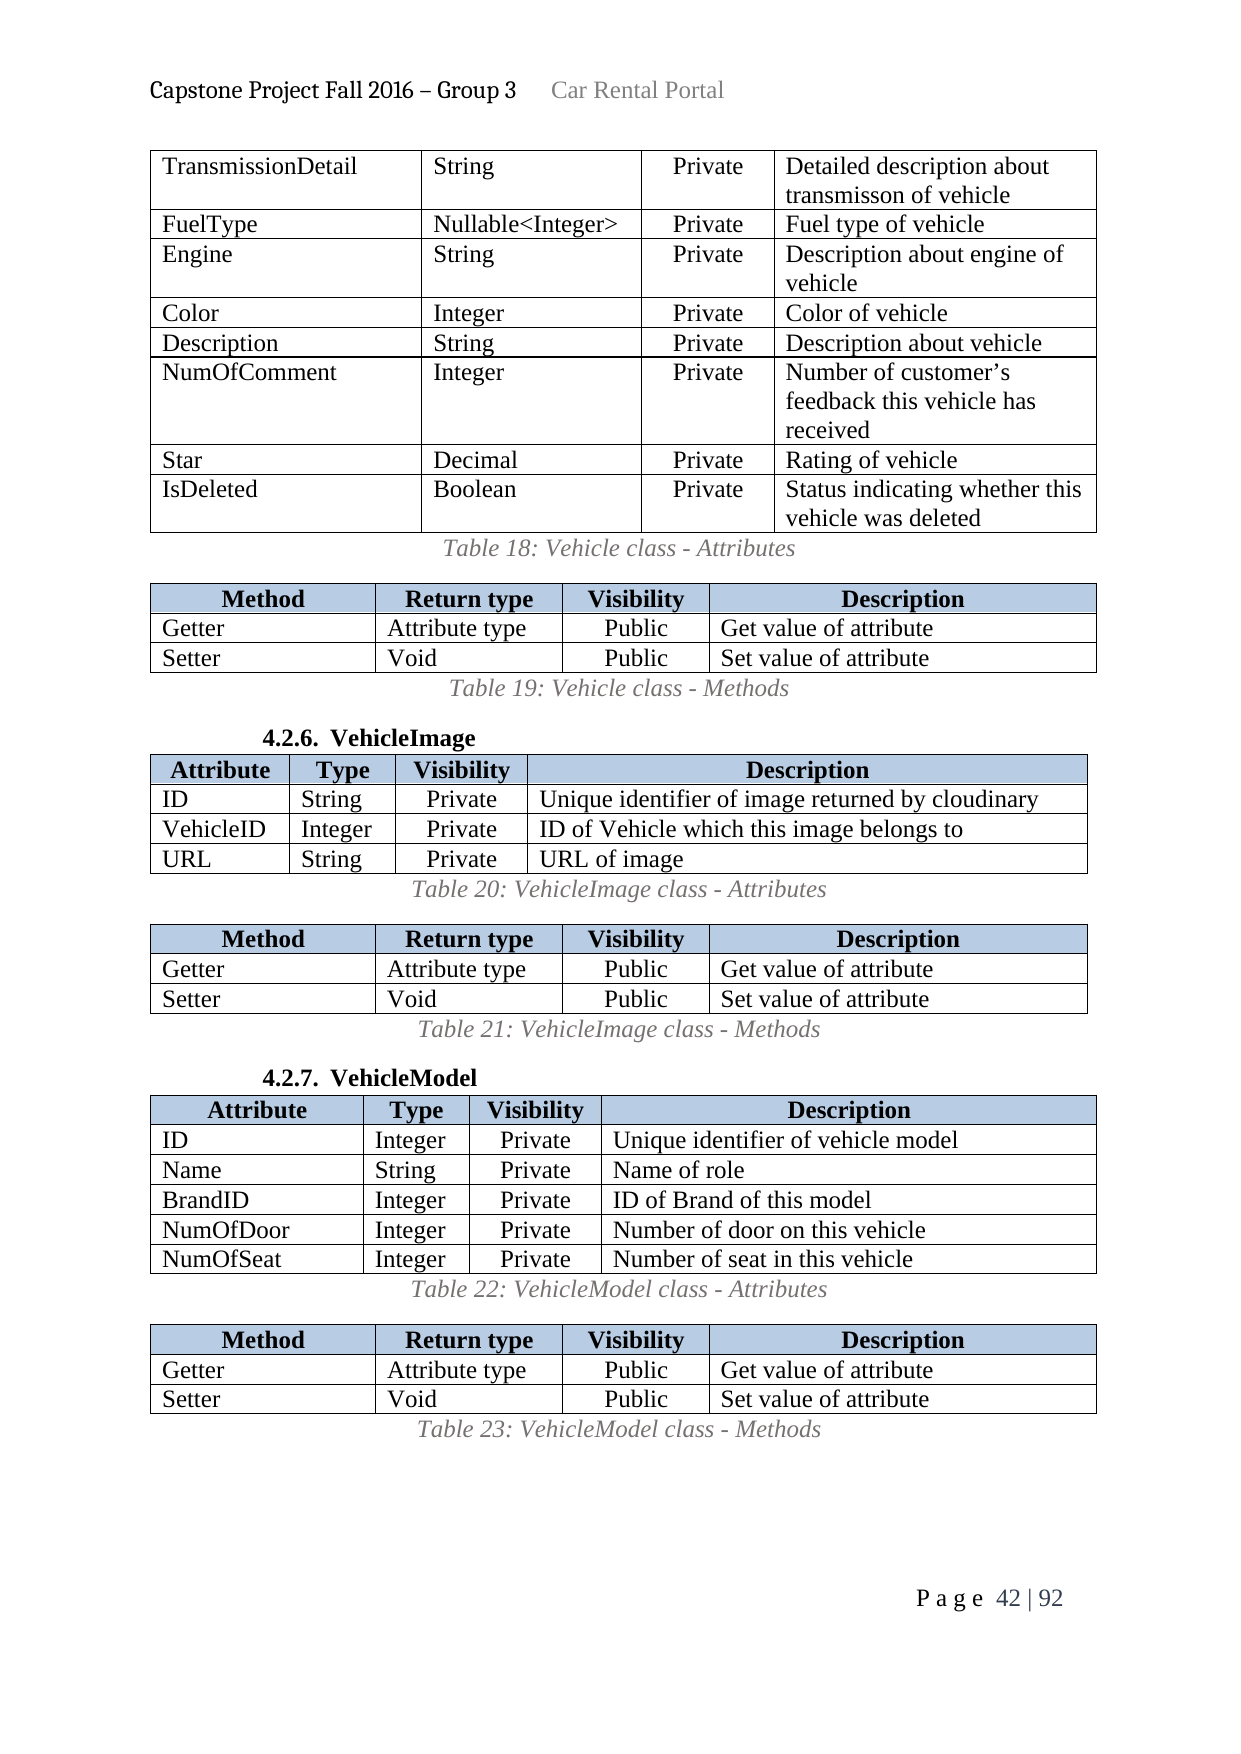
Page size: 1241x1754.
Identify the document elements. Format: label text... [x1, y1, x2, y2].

table_cell String [422, 239, 641, 297]
table_cell Integer [364, 1245, 469, 1273]
table_cell IsDeleted [151, 475, 421, 532]
table_cell String [290, 844, 395, 873]
table_header Description [710, 1325, 1096, 1354]
table_cell Engine [151, 239, 421, 297]
subtitle VehicleModel [262, 1063, 1090, 1092]
table_cell Public [563, 984, 709, 1013]
table_cell Description [151, 328, 421, 356]
table_cell Get value of attribute [710, 614, 1096, 642]
table_cell URL [151, 844, 289, 873]
table_cell Void [376, 1385, 562, 1413]
table_header Type [364, 1096, 469, 1124]
table_cell Private [642, 445, 774, 473]
table_cell ID of Vehicle which this image belongs to [528, 814, 1087, 843]
table_cell Description about vehicle [775, 328, 1096, 356]
table_header Return type [376, 584, 562, 612]
table_cell Attribute type [376, 954, 562, 983]
table_cell Private [642, 358, 774, 444]
table_cell Private [642, 239, 774, 297]
table_cell Attribute type [376, 614, 562, 642]
table_cell Set value of attribute [710, 1385, 1096, 1413]
table_cell Private [470, 1245, 601, 1273]
table_cell Unique identifier of image returned by cloudinary [528, 785, 1087, 813]
table_cell Fuel type of vehicle [775, 210, 1096, 238]
table_cell Private [470, 1215, 601, 1243]
table_cell Private [642, 328, 774, 356]
table_cell Name of role [602, 1155, 1096, 1184]
table_cell Private [642, 298, 774, 327]
table_cell FuelType [151, 210, 421, 238]
table_cell Private [470, 1155, 601, 1184]
table_cell ID [151, 785, 289, 813]
table_header Description [710, 584, 1096, 612]
table_header Return type [376, 1325, 562, 1354]
table_cell Description about engine of vehicle [775, 239, 1096, 297]
table_cell Private [396, 785, 527, 813]
table_cell Boolean [422, 475, 641, 532]
table_cell NumOfDoor [151, 1215, 363, 1243]
table_cell Setter [151, 643, 375, 672]
table_cell Set value of attribute [710, 643, 1096, 672]
table_cell Integer [422, 298, 641, 327]
table_cell String [364, 1155, 469, 1184]
table_cell Private [642, 151, 774, 208]
table_cell Integer [364, 1185, 469, 1214]
table_cell String [422, 151, 641, 208]
table_cell String [290, 785, 395, 813]
table_cell Integer [290, 814, 395, 843]
table_cell Status indicating whether this vehicle was deleted [775, 475, 1096, 532]
table_cell Private [642, 475, 774, 532]
table_cell Public [563, 614, 709, 642]
table_cell NumOfComment [151, 358, 421, 444]
table_cell Unique identifier of vehicle model [602, 1125, 1096, 1154]
table_cell Number of door on this vehicle [602, 1215, 1096, 1243]
table_cell Private [470, 1185, 601, 1214]
table_cell Private [396, 844, 527, 873]
table_cell ID [151, 1125, 363, 1154]
table_header Description [710, 925, 1087, 953]
table_cell Set value of attribute [710, 984, 1087, 1013]
subtitle VehicleImage [262, 723, 1090, 751]
table_cell Private [642, 210, 774, 238]
table_cell Name [151, 1155, 363, 1184]
table_header Visibility [563, 1325, 709, 1354]
table_header Visibility [396, 755, 527, 783]
table_header Type [290, 755, 395, 783]
table_cell Getter [151, 614, 375, 642]
table_cell Private [396, 814, 527, 843]
table_header Method [151, 1325, 375, 1354]
table_cell Void [376, 984, 562, 1013]
table_cell Private [470, 1125, 601, 1154]
table_header Return type [376, 925, 562, 953]
table_header Method [151, 584, 375, 612]
table_cell Setter [151, 984, 375, 1013]
table_cell Number of seat in this vehicle [602, 1245, 1096, 1273]
table_header Visibility [563, 925, 709, 953]
table_cell Integer [422, 358, 641, 444]
table_header Description [602, 1096, 1096, 1124]
table_cell Void [376, 643, 562, 672]
table_cell Rating of vehicle [775, 445, 1096, 473]
table_cell Nullable<Integer> [422, 210, 641, 238]
table_cell Get value of attribute [710, 1355, 1096, 1383]
table_cell URL of image [528, 844, 1087, 873]
table_cell Public [563, 954, 709, 983]
table_cell Public [563, 643, 709, 672]
table_cell Star [151, 445, 421, 473]
table_cell Public [563, 1355, 709, 1383]
table_header Visibility [470, 1096, 601, 1124]
table_cell Public [563, 1385, 709, 1413]
table_cell Attribute type [376, 1355, 562, 1383]
table_header Attribute [151, 755, 289, 783]
table_cell Detailed description about transmisson of vehicle [775, 151, 1096, 208]
table_cell Color of vehicle [775, 298, 1096, 327]
table_cell TransmissionDetail [151, 151, 421, 208]
table_cell Setter [151, 1385, 375, 1413]
table_cell NumOfSeat [151, 1245, 363, 1273]
table_header Method [151, 925, 375, 953]
table_cell Getter [151, 954, 375, 983]
table_cell Decimal [422, 445, 641, 473]
table_cell Number of customer’s feedback this vehicle has received [775, 358, 1096, 444]
table_header Attribute [151, 1096, 363, 1124]
table_header Description [528, 755, 1087, 783]
table_cell Color [151, 298, 421, 327]
table_cell Integer [364, 1215, 469, 1243]
table_cell BrandID [151, 1185, 363, 1214]
table_cell Integer [364, 1125, 469, 1154]
table_cell Getter [151, 1355, 375, 1383]
table_cell ID of Brand of this model [602, 1185, 1096, 1214]
table_cell VehicleID [151, 814, 289, 843]
table_header Visibility [563, 584, 709, 612]
table_cell Get value of attribute [710, 954, 1087, 983]
table_cell String [422, 328, 641, 356]
